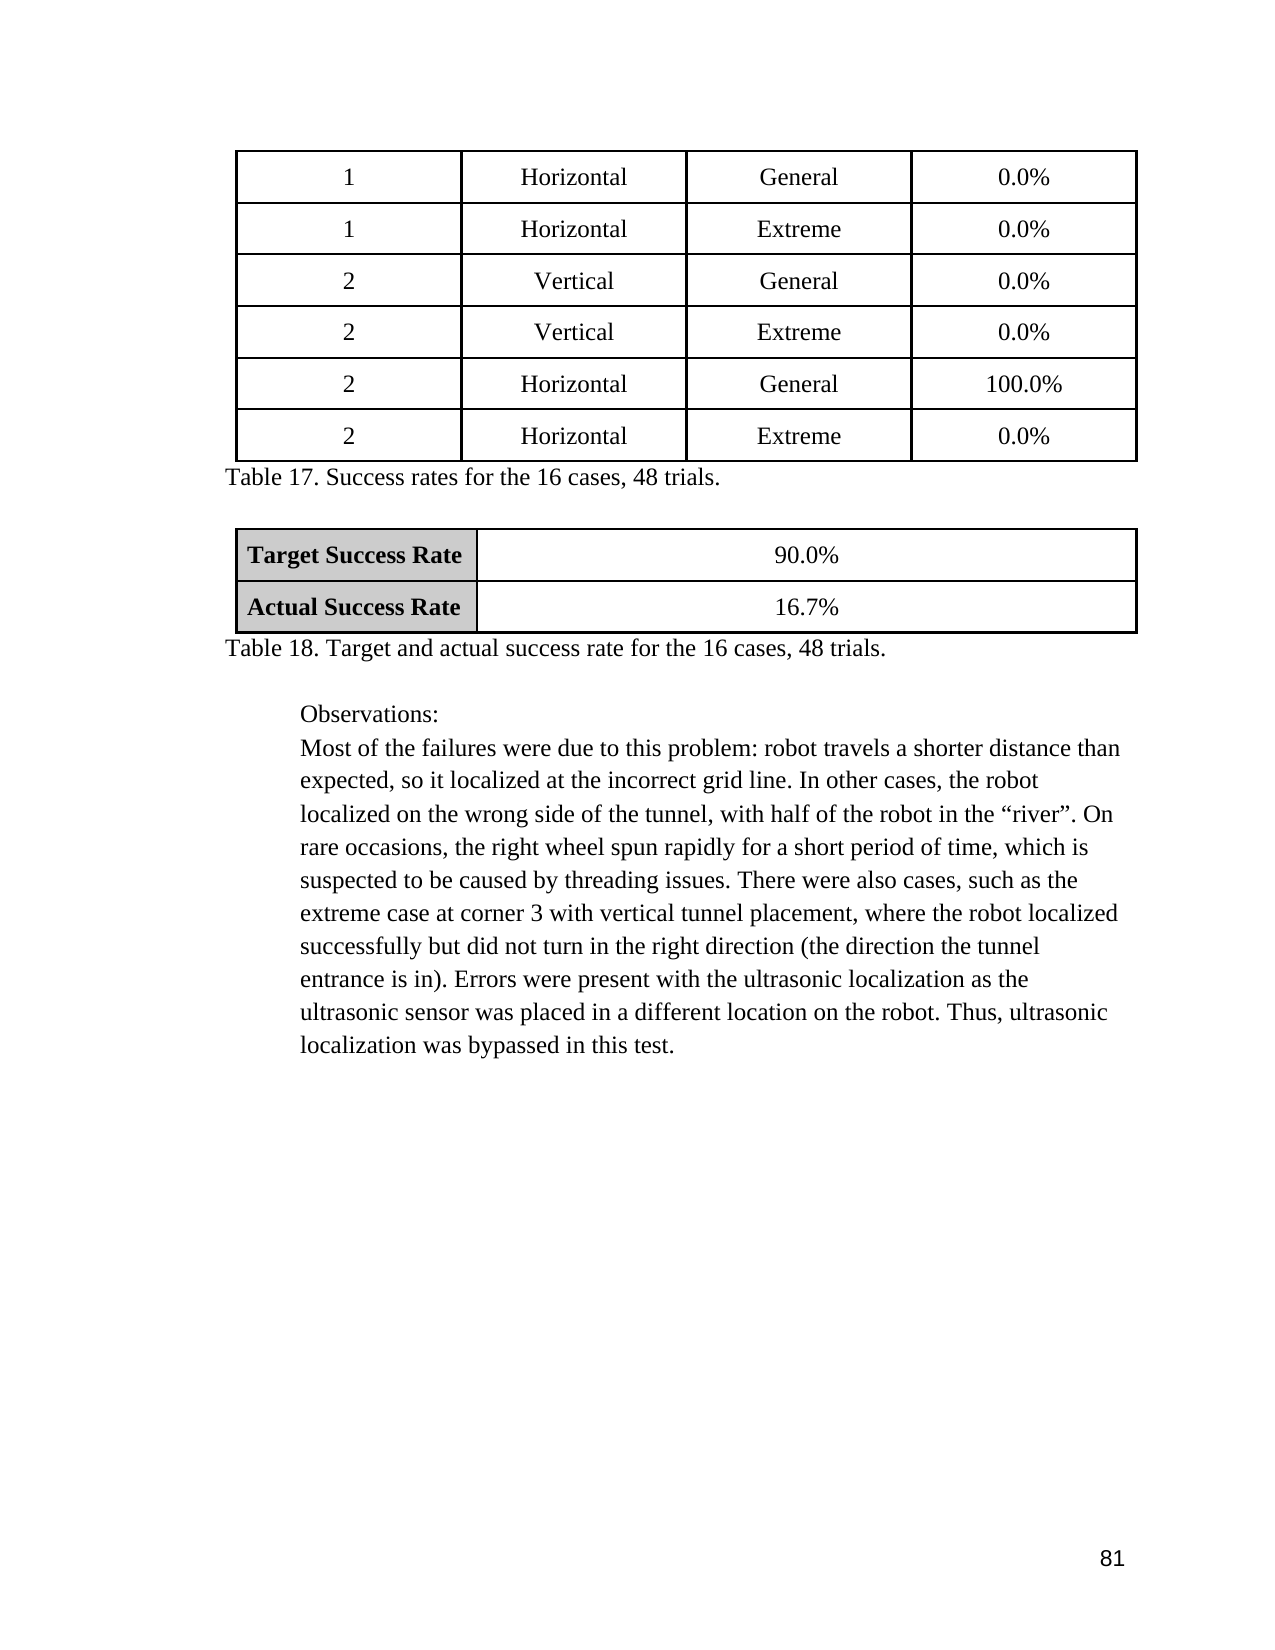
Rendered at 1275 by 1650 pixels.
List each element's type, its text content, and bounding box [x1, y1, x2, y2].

table_cell Actual Success Rate [238, 582, 476, 631]
table_cell Extreme [688, 204, 910, 253]
table_cell Horizontal [463, 410, 685, 460]
table_cell Extreme [688, 410, 910, 460]
table_cell General [688, 255, 910, 305]
table_cell Horizontal [463, 359, 685, 408]
table_header 90.0% [478, 530, 1135, 580]
table_cell 100.0% [913, 359, 1135, 408]
table_cell General [688, 152, 910, 202]
table_cell 2 [238, 307, 460, 357]
text Most of the failures were due to this problem: robot travels a shorter distance than expected, so it localized at the incorrect grid line. In other cases, the robot localized on the wrong side of the tunnel, with half of the robot in the “river”. On rare occasions, the right wheel spun rapidly for a short period of time, which is suspected to be caused by threading issues. There were also cases, such as the extreme case at corner 3 with vertical tunnel placement, where the robot localized successfully but did not turn in the right direction (the direction the tunnel entrance is in). Errors were present with the ultrasonic localization as the ultrasonic sensor was placed in a different location on the robot. Thus, ultrasonic localization was bypassed in this test. [300, 733, 1125, 1058]
table_cell 1 [238, 204, 460, 253]
text Table 17. Success rates for the 16 cases, 48 trials. [225, 462, 1125, 491]
table_cell Extreme [688, 307, 910, 357]
table_cell Vertical [463, 255, 685, 305]
table_cell 2 [238, 410, 460, 460]
table_cell Horizontal [463, 152, 685, 202]
table_cell Vertical [463, 307, 685, 357]
text Observations: [300, 699, 1125, 728]
table_cell 2 [238, 359, 460, 408]
table_header Target Success Rate [238, 530, 476, 580]
table_cell 0.0% [913, 204, 1135, 253]
table_cell 0.0% [913, 410, 1135, 460]
table_cell General [688, 359, 910, 408]
table_cell 1 [238, 152, 460, 202]
table_cell Horizontal [463, 204, 685, 253]
table_cell 0.0% [913, 255, 1135, 305]
table_cell 0.0% [913, 152, 1135, 202]
table_cell 0.0% [913, 307, 1135, 357]
table_cell 16.7% [478, 582, 1135, 631]
table_cell 2 [238, 255, 460, 305]
text Table 18. Target and actual success rate for the 16 cases, 48 trials. [225, 633, 1125, 662]
